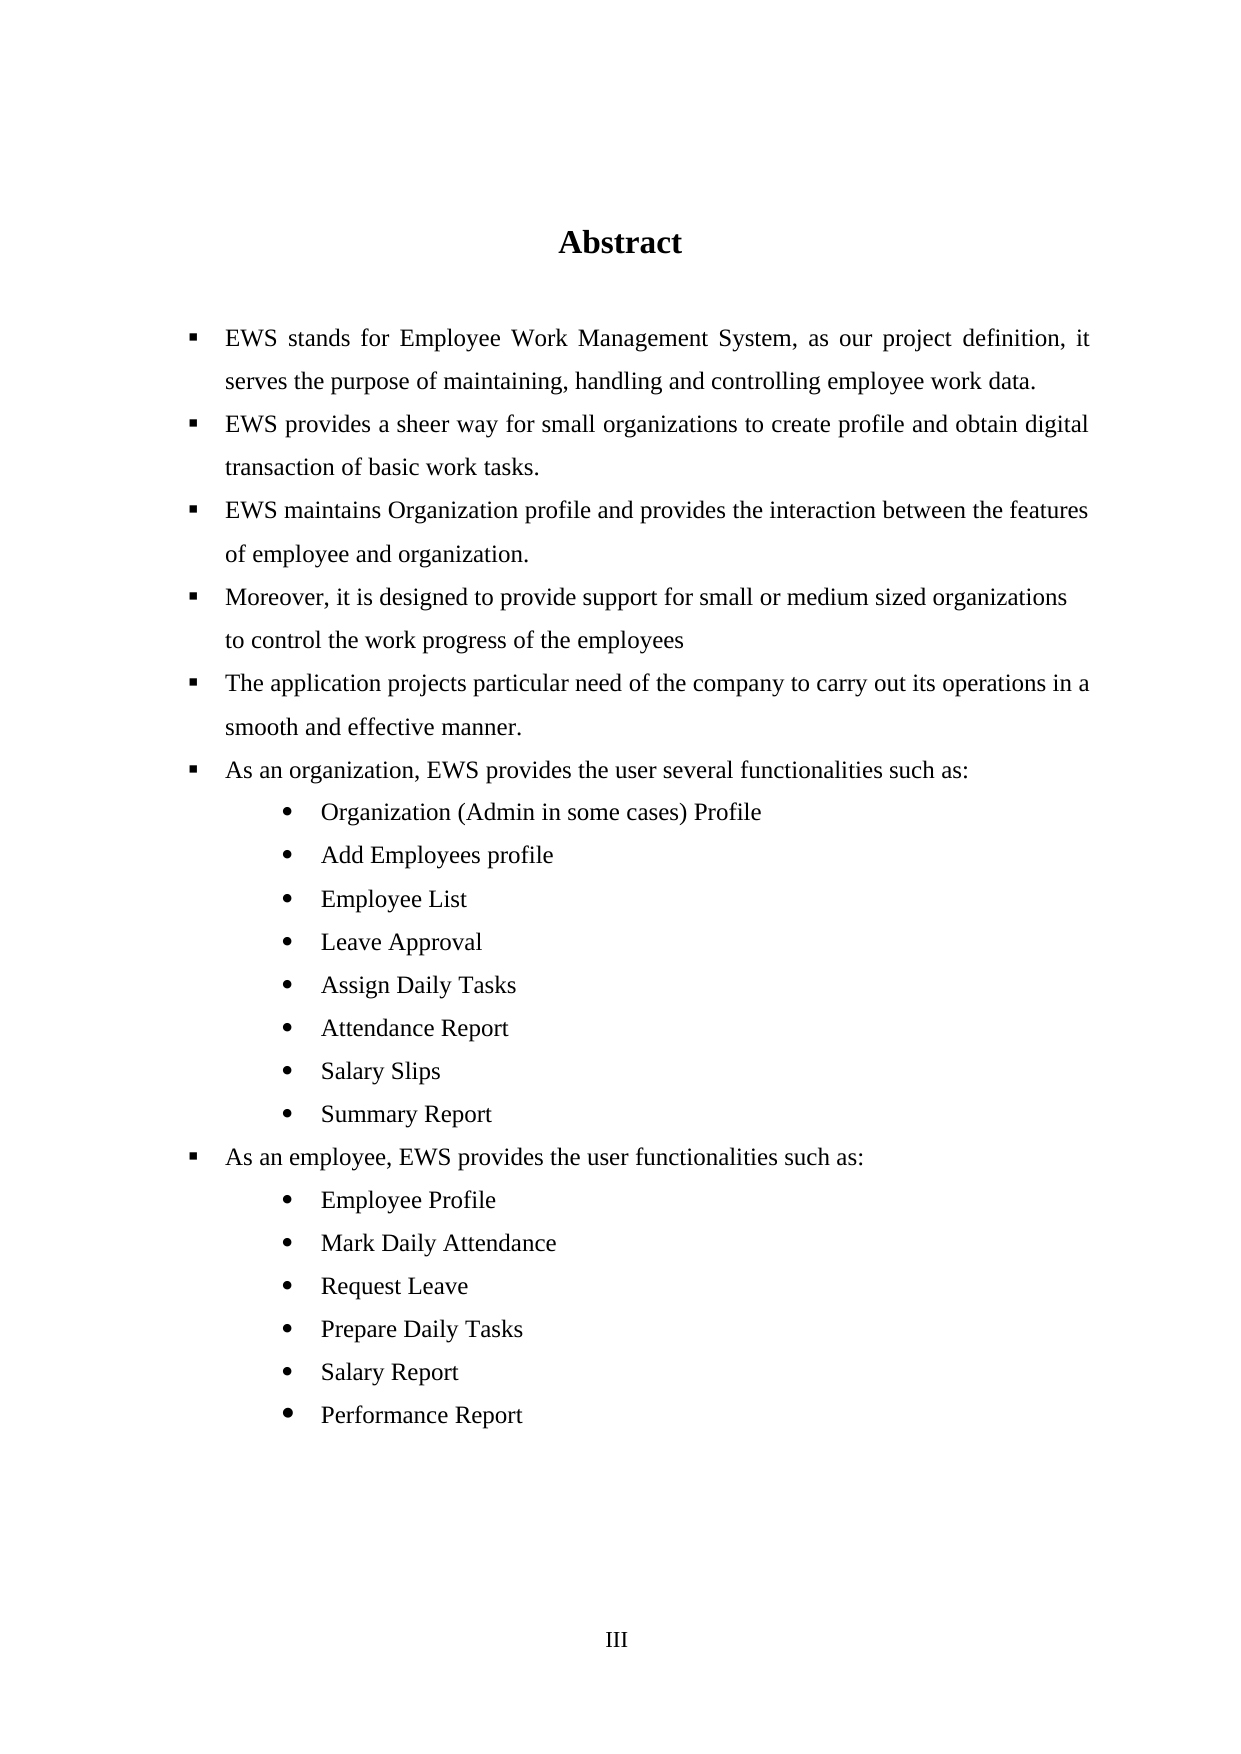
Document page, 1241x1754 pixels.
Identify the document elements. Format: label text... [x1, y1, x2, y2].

list Mark Daily Attendance [283, 1228, 1196, 1257]
list Attendance Report [283, 1013, 1196, 1042]
list Assign Daily Tasks [283, 970, 1196, 998]
list Performance Report [283, 1400, 1196, 1430]
list Salary Report [283, 1357, 1196, 1386]
list Prepare Daily Tasks [283, 1314, 1196, 1343]
list Salary Slips [283, 1056, 1196, 1084]
subtitle Abstract [130, 222, 1110, 261]
list EWS provides a sheer way for small organizations to create profile and obtain digital transaction of basic work tasks. [187, 409, 1090, 481]
list Employee List [283, 884, 1196, 912]
list Leave Approval [283, 927, 1196, 955]
list Employee Profile [283, 1185, 1196, 1214]
list Add Employees profile [283, 841, 1196, 869]
list Summary Report [283, 1099, 1196, 1128]
list Request Leave [283, 1271, 1196, 1300]
list EWS stands for Employee Work Management System, as our project definition, it serves the purpose of maintaining, handling and controlling employee work data. [187, 323, 1091, 395]
list EWS maintains Organization profile and provides the interaction between the features of employee and organization. [187, 496, 1090, 568]
list Organization (Admin in some cases) Profile [283, 797, 1196, 826]
list As an organization, EWS provides the user several functionalities such as: [187, 755, 1196, 783]
list The application projects particular need of the company to carry out its operations in a smooth and effective manner. [187, 668, 1091, 740]
list As an employee, EWS provides the user functionalities such as: [187, 1142, 1196, 1171]
list Moreover, it is designed to provide support for small or medium sized organizations to control the work progress of the employees [187, 582, 1090, 654]
